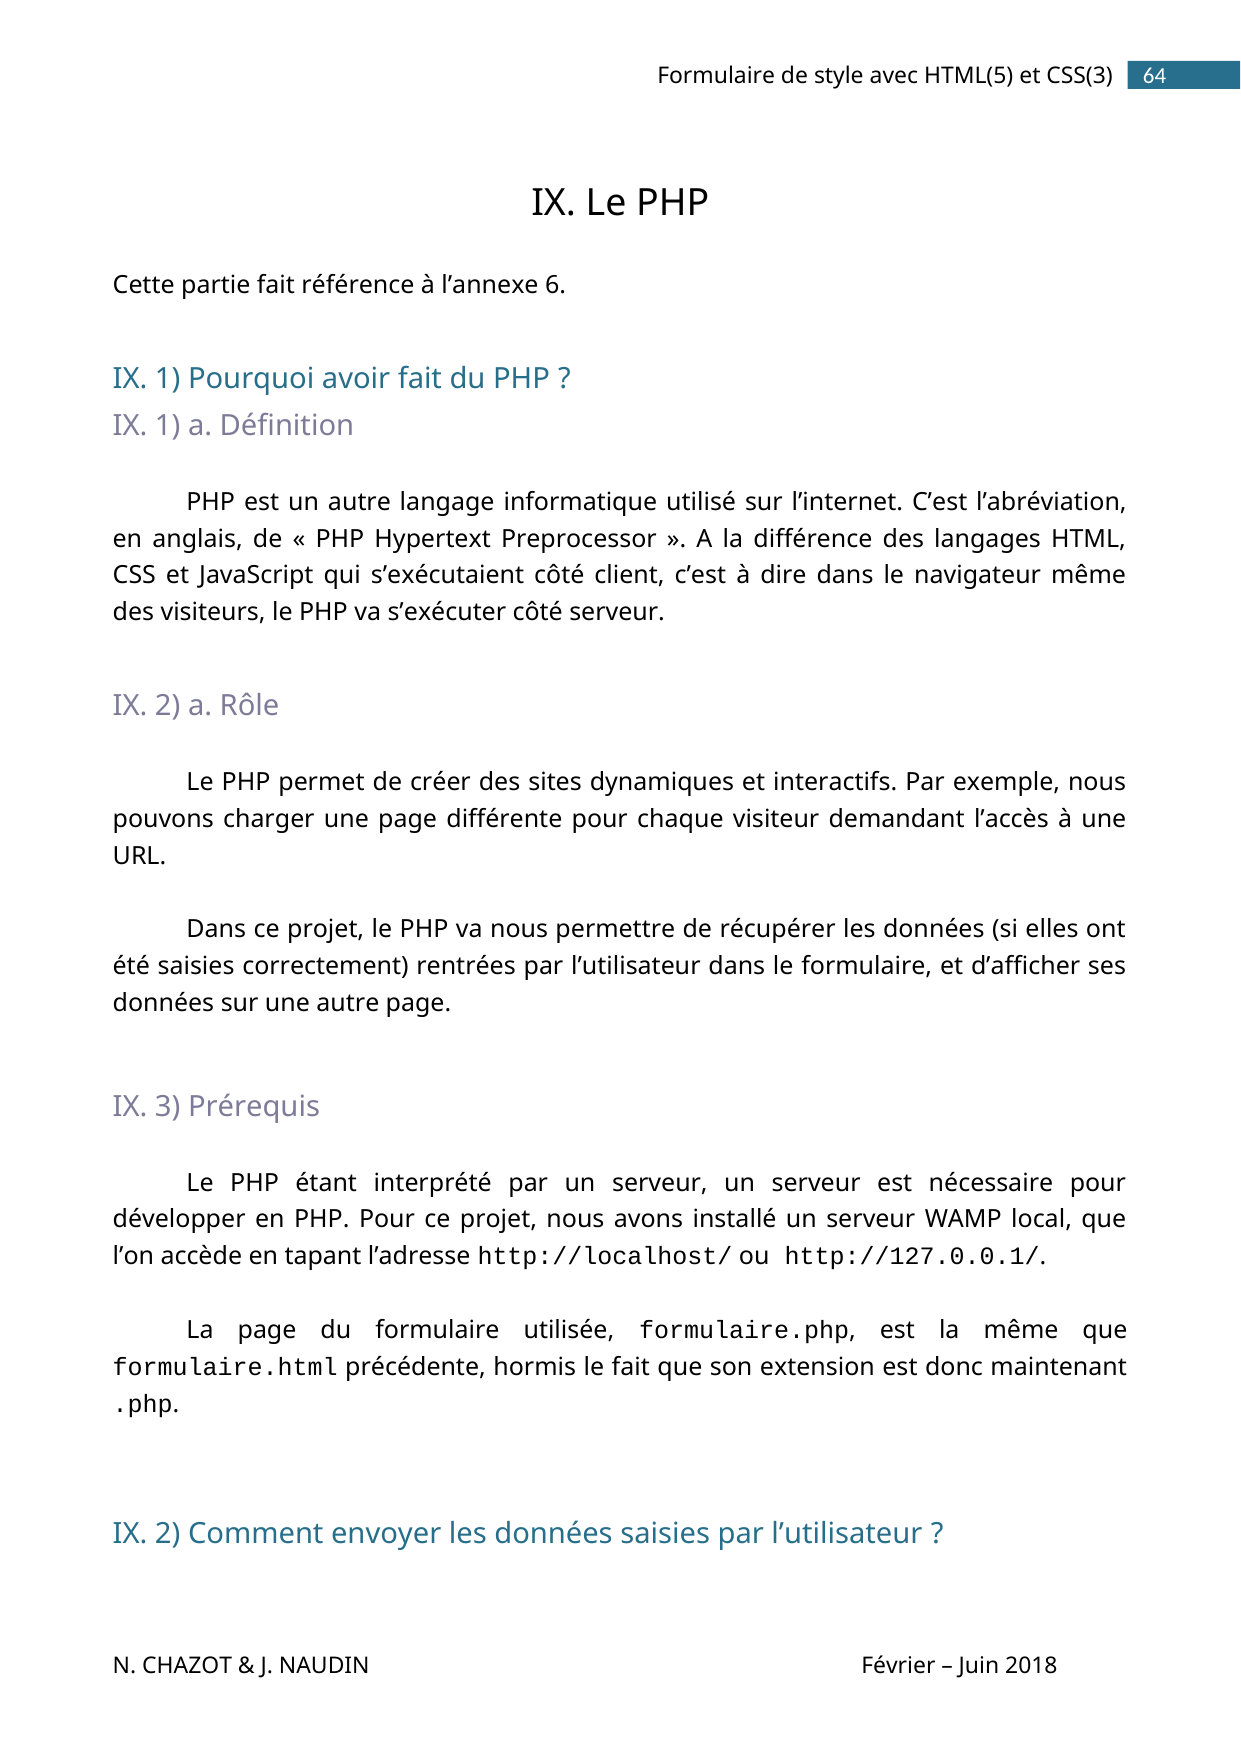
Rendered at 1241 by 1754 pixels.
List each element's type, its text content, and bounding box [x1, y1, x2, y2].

text IX. 1) Pourquoi avoir fait du PHP ? [112, 357, 1128, 397]
text IX. Le PHP [112, 175, 1128, 226]
text La page du formulaire utilisée, formulaire.php, est la même que formulaire.html précédente, hormis le fait que son extension est donc maintenant .php. [112, 1312, 1128, 1420]
text Le PHP permet de créer des sites dynamiques et interactifs. Par exemple, nous pouvons charger une page différente pour chaque visiteur demandant l’accès à une URL. [112, 764, 1128, 871]
text IX. 1) a. Définition [112, 404, 1128, 444]
text Cette partie fait référence à l’annexe 6. [112, 267, 1128, 301]
text IX. 3) Prérequis [112, 1085, 1128, 1124]
text IX. 2) a. Rôle [112, 684, 1128, 724]
text PHP est un autre langage informatique utilisé sur l’internet. C’est l’abréviation, en anglais, de « PHP Hypertext Preprocessor ». A la différence des langages HTML, CSS et JavaScript qui s’exécutaient côté client, c’est à dire dans le navigateur même des visiteurs, le PHP va s’exécuter côté serveur. [112, 484, 1128, 628]
text IX. 2) Comment envoyer les données saisies par l’utilisateur ? [112, 1513, 1128, 1552]
text Le PHP étant interprété par un serveur, un serveur est nécessaire pour développer en PHP. Pour ce projet, nous avons installé un serveur WAMP local, que l’on accède en tapant l’adresse http://localhost/ ou http://127.0.0.1/. [112, 1164, 1128, 1272]
text Dans ce projet, le PHP va nous permettre de récupérer les données (si elles ont été saisies correctement) rentrées par l’utilisateur dans le formulaire, et d’afficher ses données sur une autre page. [112, 911, 1128, 1018]
